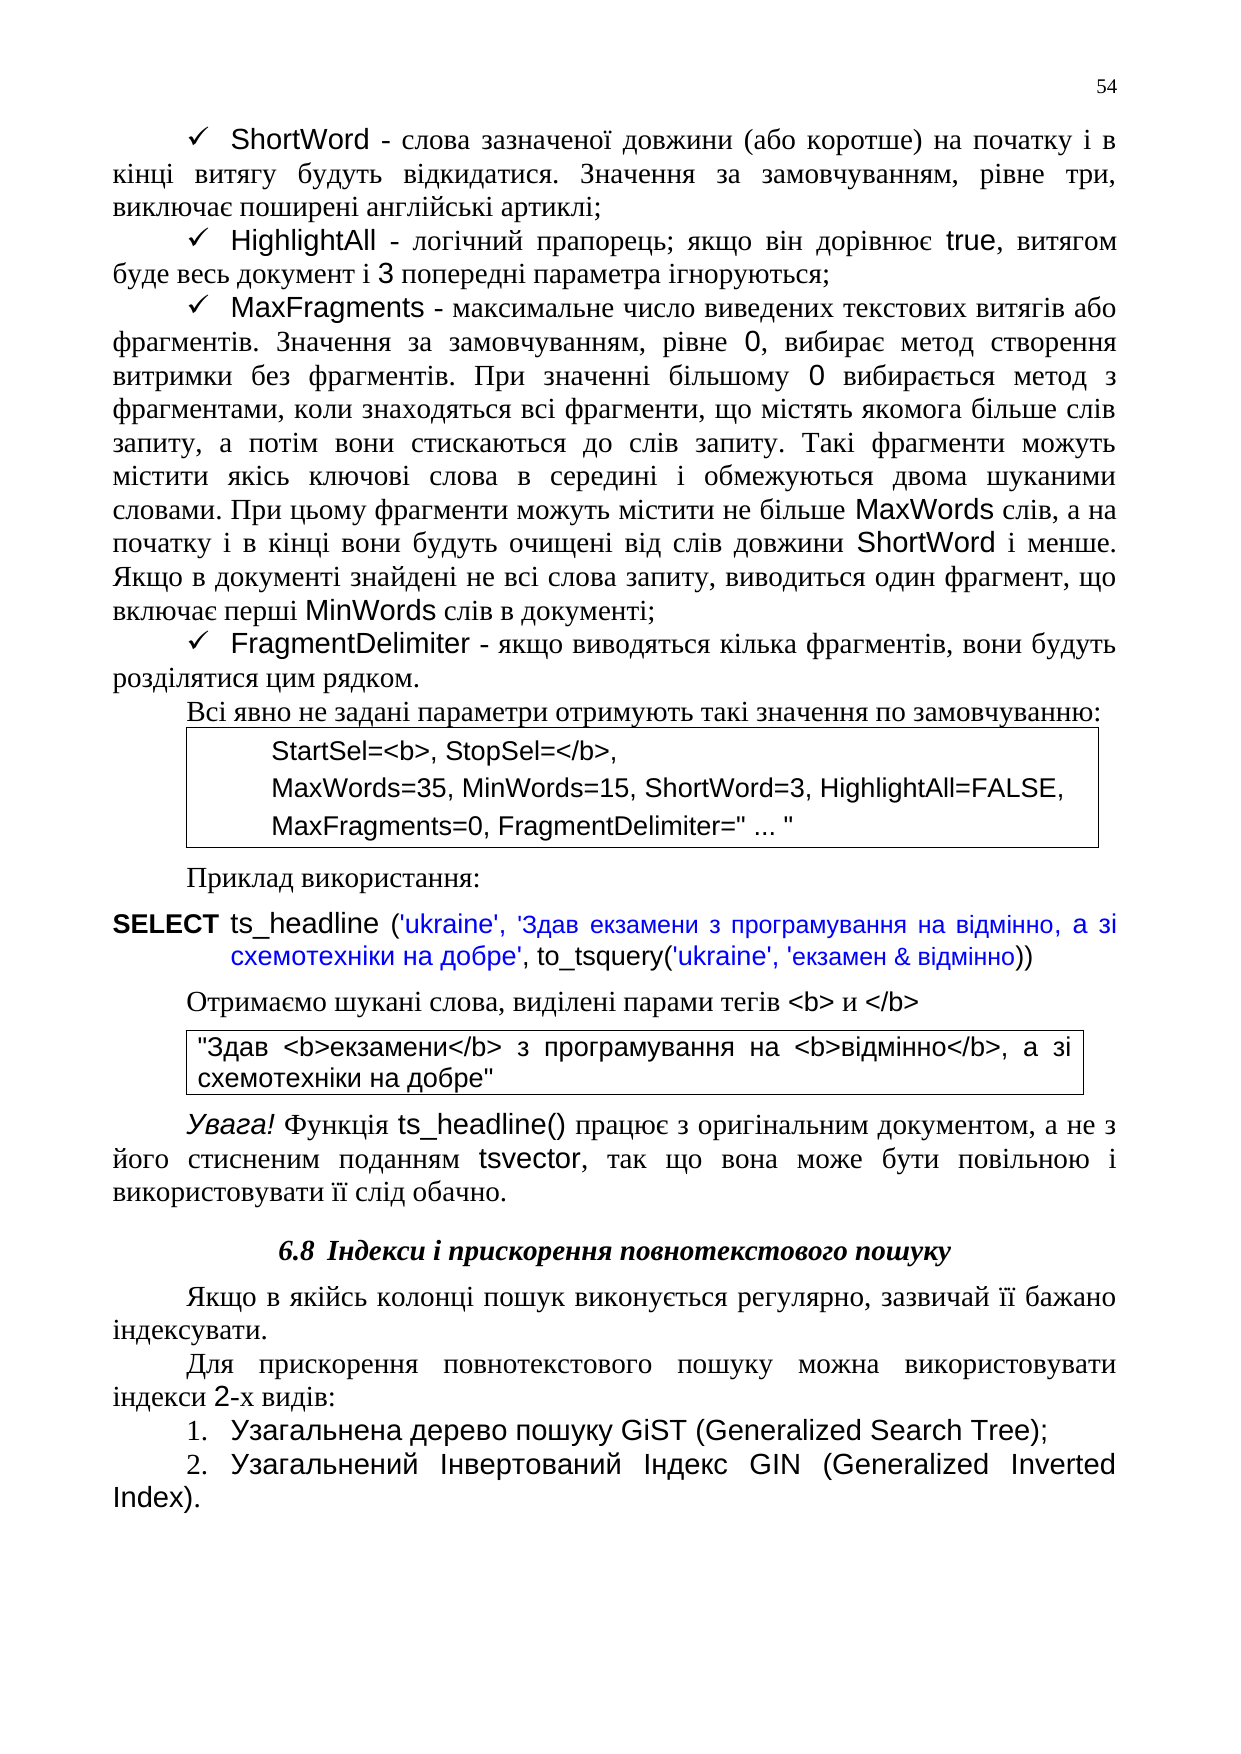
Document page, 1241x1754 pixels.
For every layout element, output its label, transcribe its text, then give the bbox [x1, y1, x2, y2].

list ShortWord - слова зазначеної довжини (або коротше) на початку і в кінці витягу будуть відкидатися. Значення за замовчуванням, рівне три, виключає поширені англійські артиклі; [112, 122, 1117, 223]
text Отримаємо шукані слова, виділені парами тегів <b> и </b> [112, 984, 1117, 1017]
list Узагальнений Інвертований Індекс GIN (Generalized Inverted Index). [112, 1447, 1117, 1514]
text Для прискорення повнотекстового пошуку можна використовувати індекси 2-х видів: [112, 1346, 1117, 1413]
list MaxFragments - максимальне число виведених текстових витягів або фрагментів. Значення за замовчуванням, рівне 0, вибирає метод створення витримки без фрагментів. При значенні більшому 0 вибирається метод з фрагментами, коли знаходяться всі фрагменти, що містять якомога більше слів запиту, а потім вони стискаються до слів запиту. Такі фрагменти можуть містити якісь ключові слова в середині і обмежуються двома шуканими словами. При цьому фрагменти можуть містити не більше MaxWords слів, а на початку і в кінці вони будуть очищені від слів довжини ShortWord і менше. Якщо в документі знайдені не всі слова запиту, виводиться один фрагмент, що включає перші MinWords слів в документі; [112, 290, 1117, 626]
text Якщо в якійсь колонці пошук виконується регулярно, зазвичай її бажано індексувати. [112, 1279, 1117, 1346]
list FragmentDelimiter - якщо виводяться кілька фрагментів, вони будуть розділятися цим рядком. [112, 626, 1117, 694]
text Увага! Функція ts_headline() працює з оригінальним документом, а не з його стисненим поданням tsvector, так що вона може бути повільною і використовувати її слід обачно. [112, 1107, 1117, 1208]
list HighlightAll - логічний прапорець; якщо він дорівнює true, витягом буде весь документ і 3 попередні параметра ігноруються; [112, 223, 1117, 290]
text Всі явно не задані параметри отримують такі значення по замовчуванню: [112, 694, 1117, 727]
text Приклад використання: [112, 861, 1117, 894]
text SELECT ts_headline ('ukraine', 'Здав екзамени з програмування на відмінно, а зі схемотехніки на добре', to_tsquery('ukraine', 'екзамен & відмінно)) [112, 907, 1117, 971]
table_header "Здав <b>екзамени</b> з програмування на <b>відмінно</b>, а зі схемотехніки на добре" [187, 1031, 1083, 1093]
list Узагальнена дерево пошуку GiST (Generalized Search Tree); [112, 1413, 1117, 1447]
table_header StartSel=<b>, StopSel=</b>, MaxWords=35, MinWords=15, ShortWord=3, HighlightAll=FALSE, MaxFragments=0, FragmentDelimiter=" ... " [187, 728, 1098, 847]
subtitle Індекси і прискорення повнотекстового пошуку [112, 1233, 1117, 1266]
